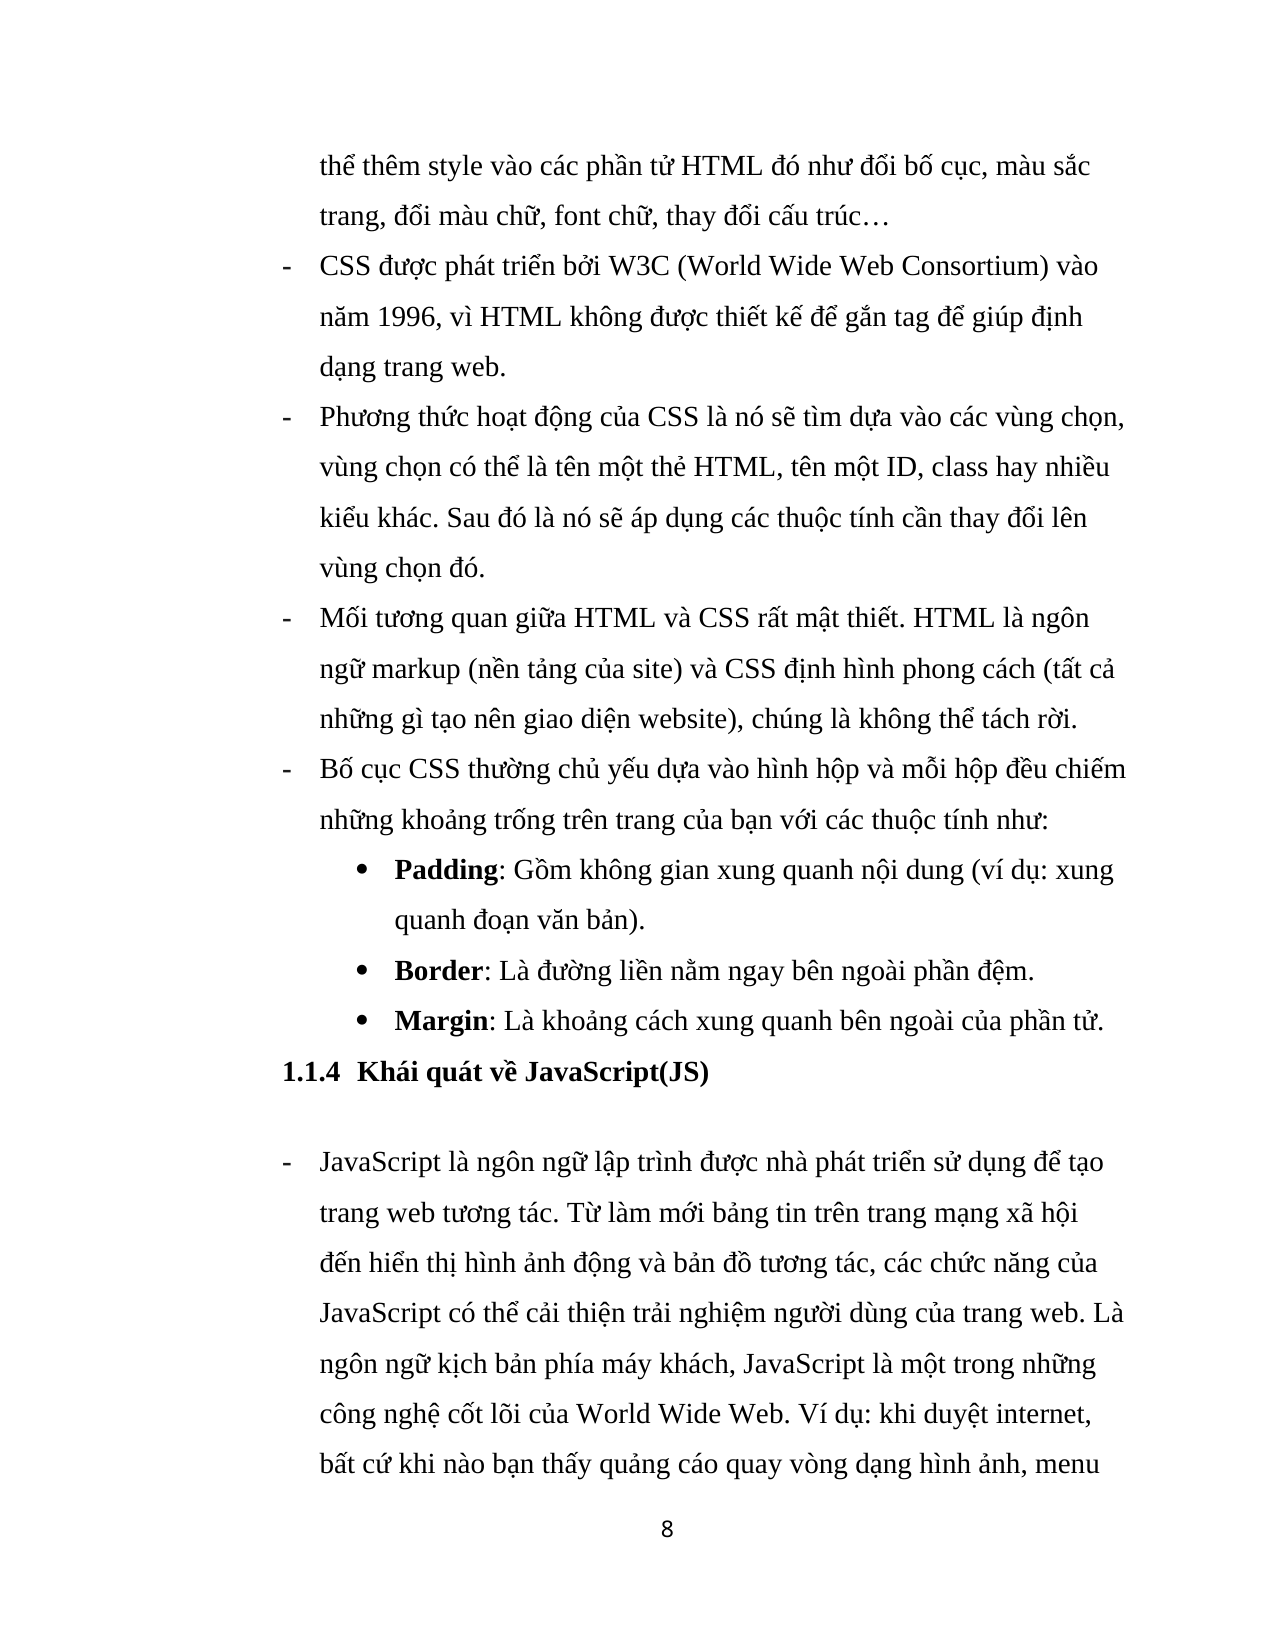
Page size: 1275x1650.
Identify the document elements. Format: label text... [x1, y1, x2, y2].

list CSS được phát triển bởi W3C (World Wide Web Consortium) vào năm 1996, vì HTML không được thiết kế để gắn tag để giúp định dạng trang web. [282, 248, 1127, 382]
list Mối tương quan giữa HTML và CSS rất mật thiết. HTML là ngôn ngữ markup (nền tảng của site) và CSS định hình phong cách (tất cả những gì tạo nên giao diện website), chúng là không thể tách rời. [282, 601, 1127, 735]
list Margin: Là khoảng cách xung quanh bên ngoài của phần tử. [357, 1003, 1127, 1037]
list Phương thức hoạt động của CSS là nó sẽ tìm dựa vào các vùng chọn, vùng chọn có thể là tên một thẻ HTML, tên một ID, class hay nhiều kiểu khác. Sau đó là nó sẽ áp dụng các thuộc tính cần thay đổi lên vùng chọn đó. [282, 399, 1127, 584]
list Padding: Gồm không gian xung quanh nội dung (ví dụ: xung quanh đoạn văn bản). [357, 852, 1127, 936]
list Bố cục CSS thường chủ yếu dựa vào hình hộp và mỗi hộp đều chiếm những khoảng trống trên trang của bạn với các thuộc tính như: [282, 751, 1127, 835]
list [282, 1144, 1127, 1480]
list Border: Là đường liền nằm ngay bên ngoài phần đệm. [357, 953, 1127, 986]
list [282, 148, 1127, 232]
list Khái quát về JavaScript(JS) [282, 1054, 1127, 1087]
